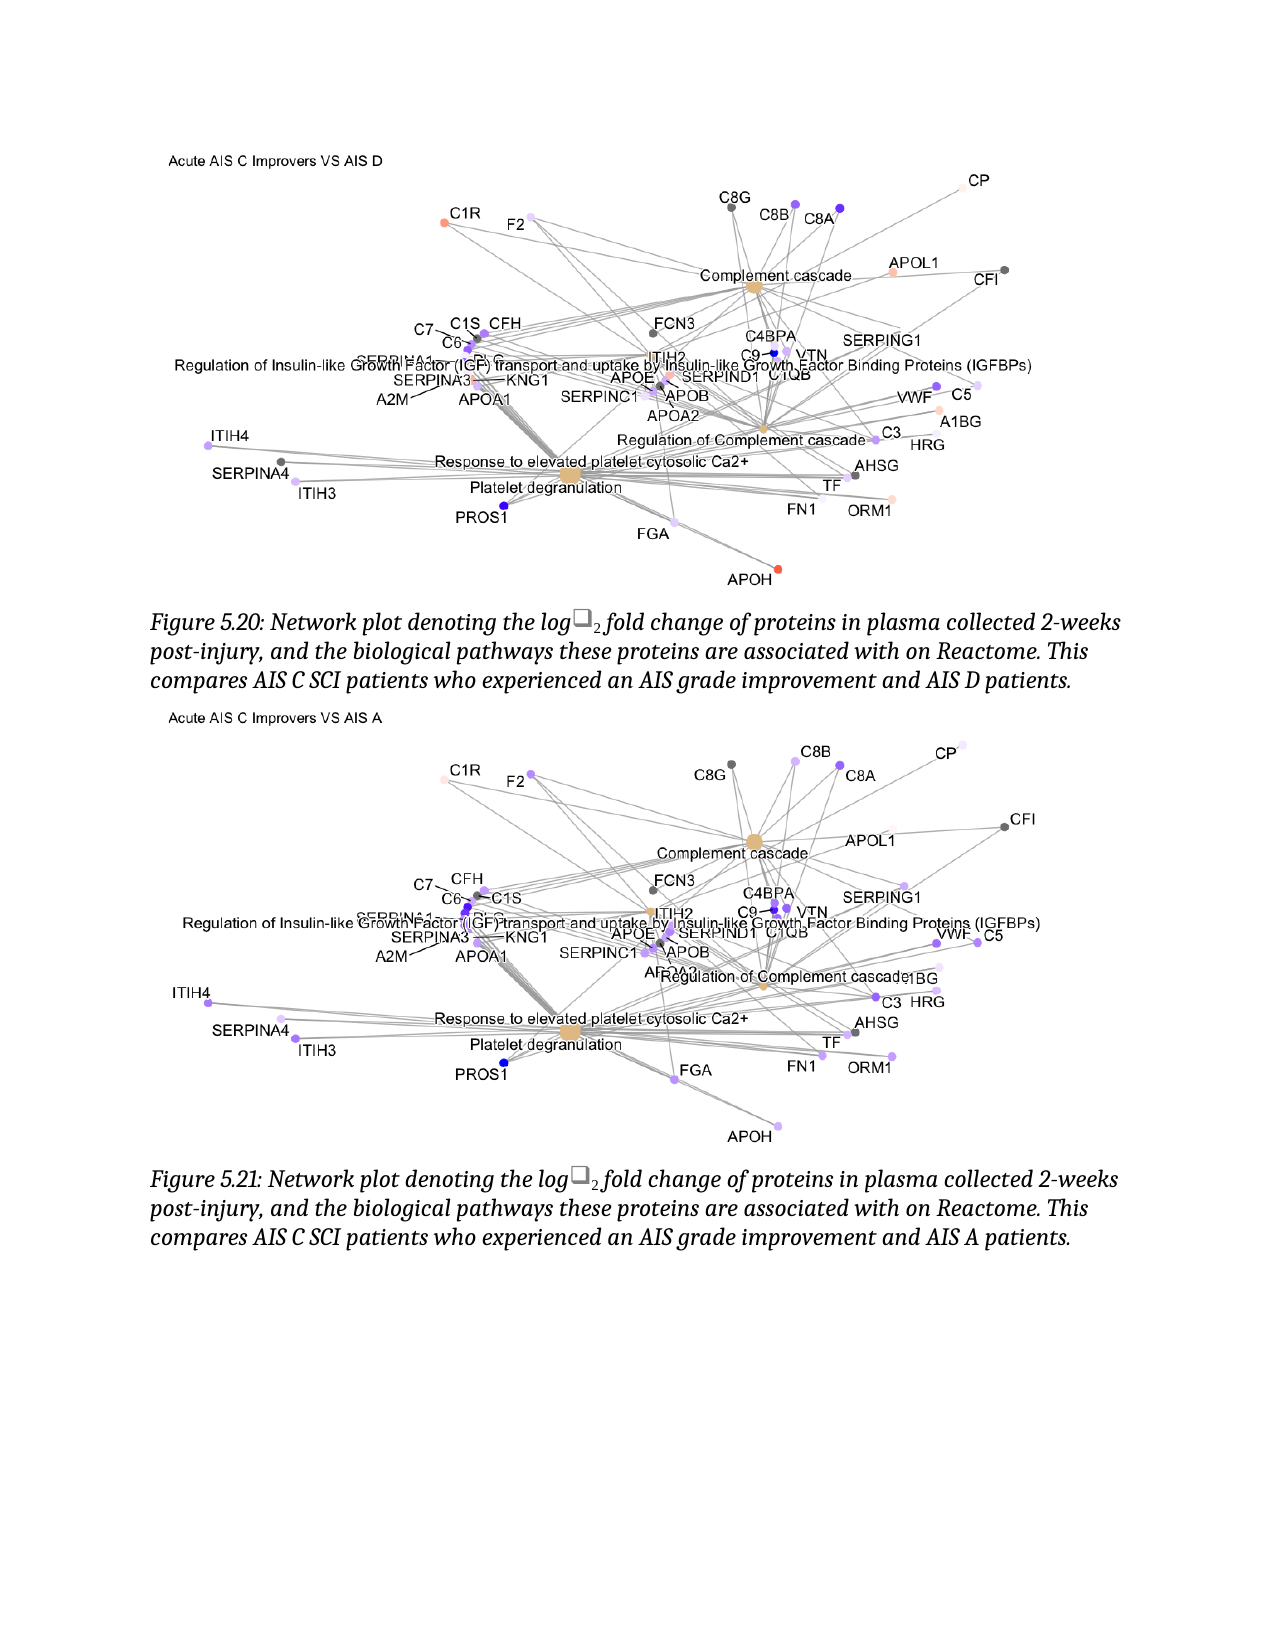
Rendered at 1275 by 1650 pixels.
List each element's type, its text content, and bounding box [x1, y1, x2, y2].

picture [168, 707, 1044, 1145]
text Figure 5.21: Network plot denoting the log fold change of proteins in plasma collected 2-weeks post-injury, and the biological pathways these proteins are associated with on Reactome. This compares AIS C SCI patients who experienced an AIS grade improvement and AIS A patients. [150, 1165, 1125, 1252]
picture [168, 150, 1044, 588]
text Figure 5.20: Network plot denoting the log fold change of proteins in plasma collected 2-weeks post-injury, and the biological pathways these proteins are associated with on Reactome. This compares AIS C SCI patients who experienced an AIS grade improvement and AIS D patients. [150, 608, 1125, 694]
